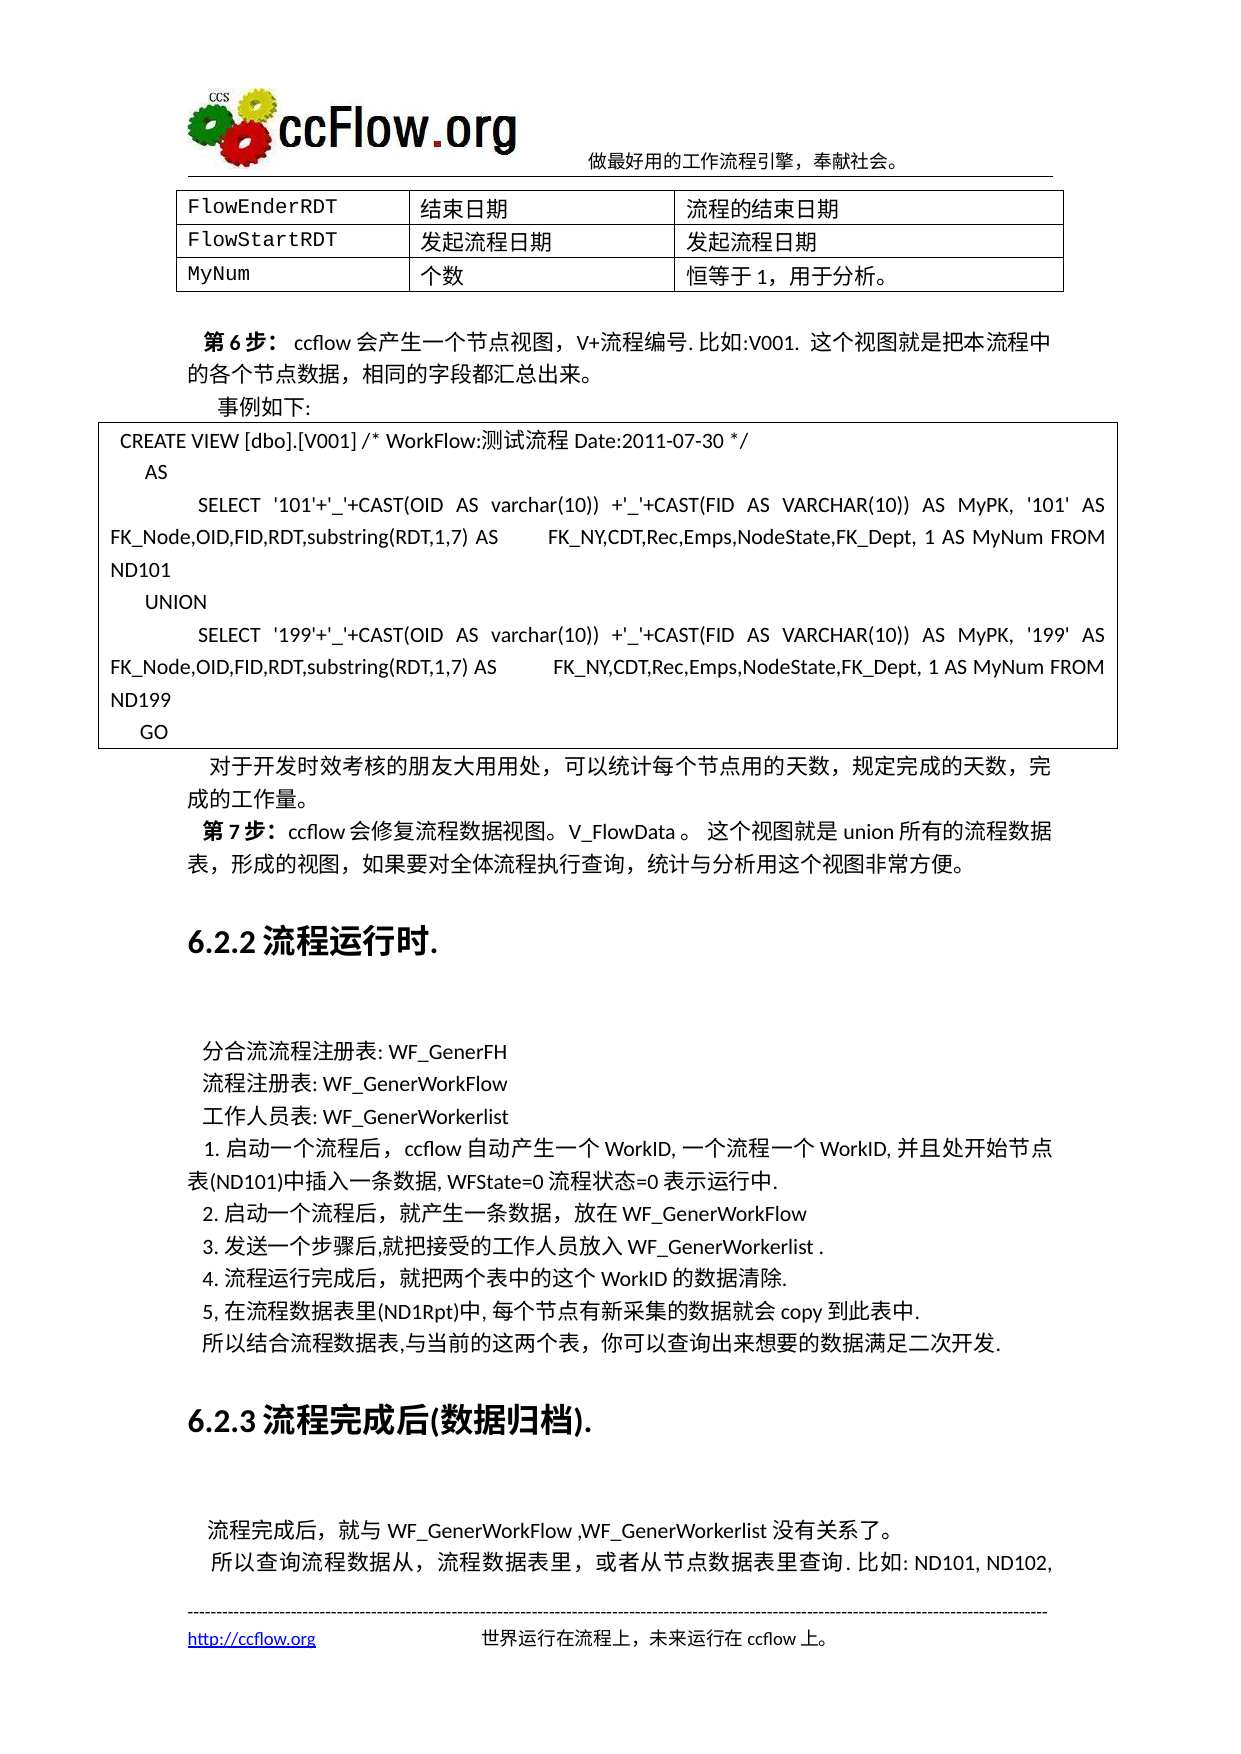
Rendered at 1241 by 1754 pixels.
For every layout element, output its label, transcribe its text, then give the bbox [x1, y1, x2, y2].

text 第6步： ccflow 会产生一个节点视图，V+流程编号. 比如:V001. 这个视图就是把本流程中的各个节点数据，相同的字段都汇总出来。 [187, 324, 1053, 389]
table_cell FlowEnderRDT [177, 191, 409, 224]
text 对于开发时效考核的朋友大用用处，可以统计每个节点用的天数，规定完成的天数，完成的工作量。 [187, 749, 1053, 814]
text 工作人员表: WF_GenerWorkerlist [187, 1098, 1053, 1131]
table_header CREATE VIEW [dbo].[V001] /* WorkFlow:测试流程 Date:2011-07-30 */ AS SELECT '101'+'_'+CAST(OID AS varchar(10)) +'_'+CAST(FID AS VARCHAR(10)) AS MyPK, '101' AS FK_Node,OID,FID,RDT,substring(RDT,1,7) AS FK_NY,CDT,Rec,Emps,NodeState,FK_Dept, 1 AS MyNum FROM ND101 UNION SELECT '199'+'_'+CAST(OID AS varchar(10)) +'_'+CAST(FID AS VARCHAR(10)) AS MyPK, '199' AS FK_Node,OID,FID,RDT,substring(RDT,1,7) AS FK_NY,CDT,Rec,Emps,NodeState,FK_Dept, 1 AS MyNum FROM ND199 GO [99, 423, 1117, 748]
text 所以结合流程数据表,与当前的这两个表，你可以查询出来想要的数据满足二次开发. [187, 1326, 1053, 1358]
text 1. 启动一个流程后，ccflow自动产生一个WorkID, 一个流程一个WorkID, 并且处开始节点表(ND101)中插入一条数据, WFState=0 流程状态=0 表示运行中. [187, 1131, 1053, 1196]
picture [187, 88, 521, 169]
text 流程注册表: WF_GenerWorkFlow [187, 1066, 1053, 1098]
text 第7步：ccflow会修复流程数据视图。V_FlowData 。 这个视图就是union 所有的流程数据表，形成的视图，如果要对全体流程执行查询，统计与分析用这个视图非常方便。 [187, 814, 1053, 879]
table_cell MyNum [177, 258, 409, 291]
table_cell FlowStartRDT [177, 225, 409, 257]
text 分合流流程注册表: WF_GenerFH [187, 1033, 1053, 1066]
table_cell 个数 [410, 258, 674, 291]
subtitle 6.2.2流程运行时. [187, 906, 1053, 971]
table_cell 恒等于1，用于分析。 [675, 258, 1063, 291]
table_cell 发起流程日期 [410, 225, 674, 257]
text 3. 发送一个步骤后,就把接受的工作人员放入WF_GenerWorkerlist . [187, 1228, 1053, 1261]
table_cell 流程的结束日期 [675, 191, 1063, 224]
text 2. 启动一个流程后，就产生一条数据，放在WF_GenerWorkFlow [187, 1196, 1053, 1228]
text 4. 流程运行完成后，就把两个表中的这个 WorkID 的数据清除. [187, 1261, 1053, 1293]
subtitle 6.2.3流程完成后(数据归档). [187, 1385, 1053, 1450]
text 5, 在流程数据表里(ND1Rpt)中, 每个节点有新采集的数据就会copy到此表中. [187, 1293, 1053, 1326]
text 所以查询流程数据从，流程数据表里，或者从节点数据表里查询. 比如: ND101, ND102, ND199, NDRpt. V001 。 [187, 1545, 1053, 1577]
text 事例如下: [187, 389, 1053, 422]
table_cell 发起流程日期 [675, 225, 1063, 257]
text 流程完成后，就与 WF_GenerWorkFlow ,WF_GenerWorkerlist 没有关系了。 [187, 1512, 1053, 1545]
table_cell 结束日期 [410, 191, 674, 224]
